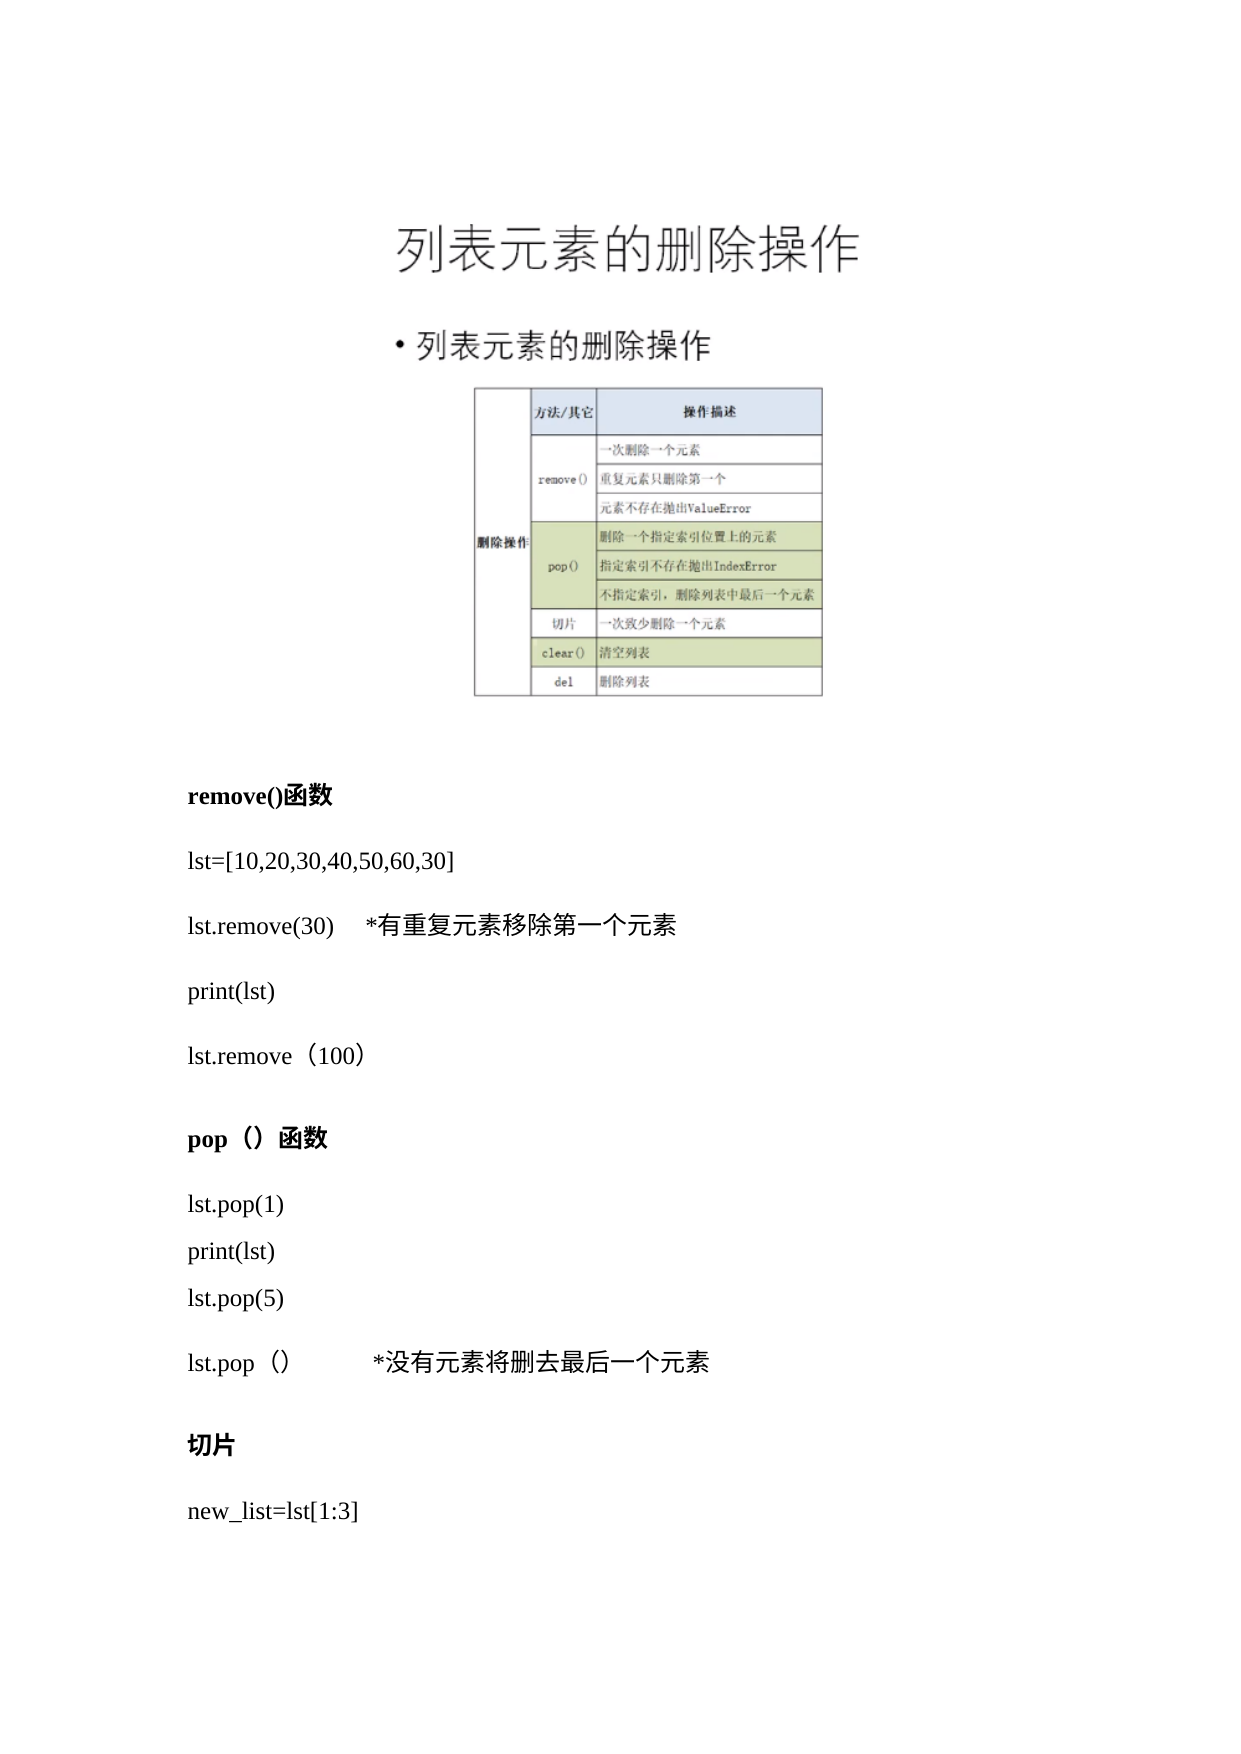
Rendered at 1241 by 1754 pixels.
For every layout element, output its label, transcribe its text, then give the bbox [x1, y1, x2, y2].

text print(lst) [187, 1234, 1053, 1267]
text new_list=lst[1:3] [187, 1494, 1053, 1527]
text pop（）函数 [187, 1104, 1053, 1169]
text lst.pop(1) [187, 1188, 1053, 1220]
text remove()函数 [187, 761, 1053, 826]
text lst.pop（） *没有元素将删去最后一个元素 [187, 1328, 1053, 1393]
text 切片 [187, 1411, 1053, 1476]
text lst=[10,20,30,40,50,60,30] [187, 844, 1053, 877]
text lst.remove（100） [187, 1021, 1053, 1086]
text print(lst) [187, 974, 1053, 1007]
text lst.remove(30) *有重复元素移除第一个元素 [187, 891, 1053, 956]
text lst.pop(5) [187, 1281, 1053, 1314]
picture [356, 162, 884, 739]
